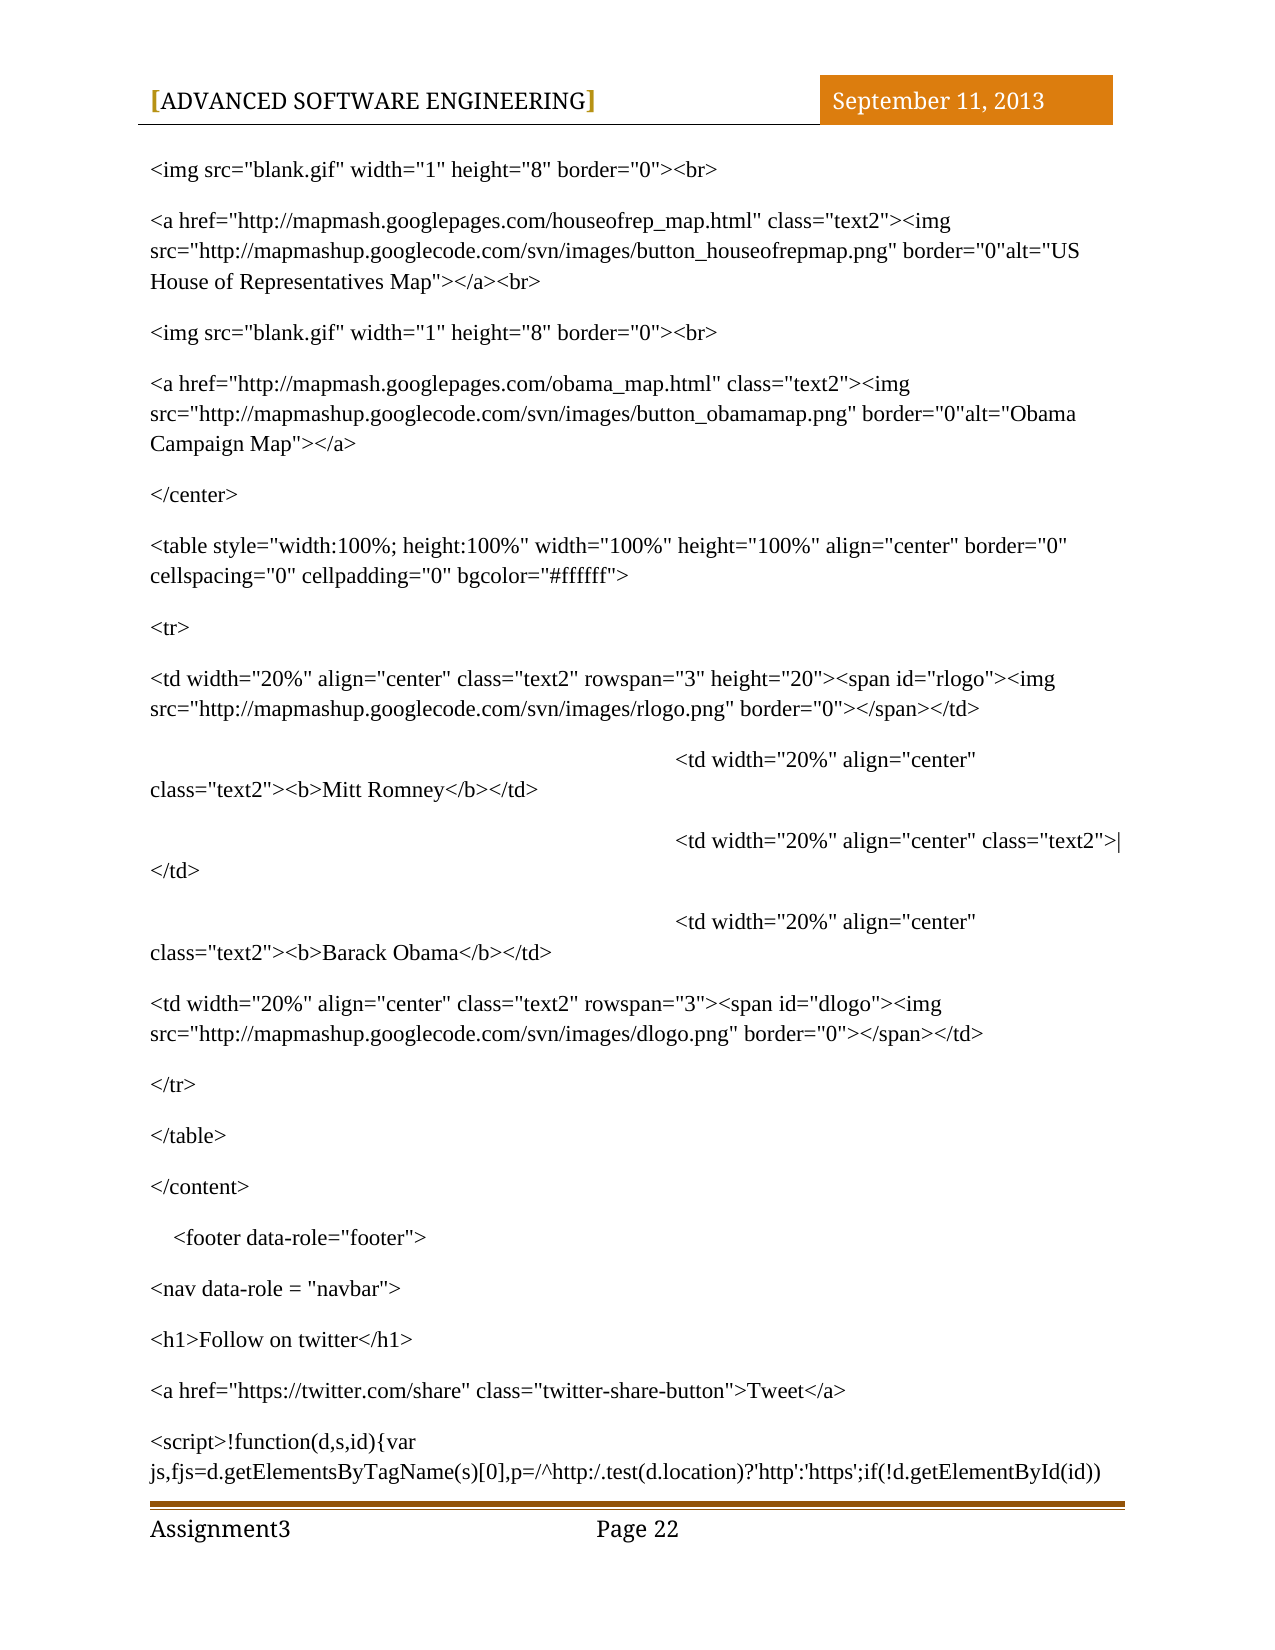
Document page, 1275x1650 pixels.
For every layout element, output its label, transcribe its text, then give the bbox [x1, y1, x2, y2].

text <table style="width:100%; height:100%" width="100%" height="100%" align="center" border="0" cellspacing="0" cellpadding="0" bgcolor="#ffffff"> [150, 532, 1125, 589]
text <footer data-role="footer"> [150, 1224, 1125, 1250]
text </content> [150, 1173, 1125, 1199]
text <h1>Follow on twitter</h1> [150, 1326, 1125, 1352]
text </center> [150, 481, 1125, 508]
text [150, 1428, 1125, 1485]
text </tr> [150, 1071, 1125, 1097]
text <td width="20%" align="center" class="text2" rowspan="3"><span id="dlogo"><img src="http://mapmashup.googlecode.com/svn/images/dlogo.png" border="0"></span></td> [150, 990, 1125, 1046]
text <a href="http://mapmash.googlepages.com/houseofrep_map.html" class="text2"><img src="http://mapmashup.googlecode.com/svn/images/button_houseofrepmap.png" border="0"alt="US House of Representatives Map"></a><br> [150, 207, 1125, 294]
text <nav data-role = "navbar"> [150, 1275, 1125, 1301]
text <img src="blank.gif" width="1" height="8" border="0"><br> [150, 319, 1125, 345]
text <td width="20%" align="center" class="text2"><b>Mitt Romney</b></td> [150, 746, 1125, 802]
text <td width="20%" align="center" class="text2" rowspan="3" height="20"><span id="rlogo"><img src="http://mapmashup.googlecode.com/svn/images/rlogo.png" border="0"></span></td> [150, 665, 1125, 721]
text <tr> [150, 614, 1125, 640]
text </table> [150, 1122, 1125, 1148]
text <a href="https://twitter.com/share" class="twitter-share-button">Tweet</a> [150, 1377, 1125, 1403]
text <td width="20%" align="center" class="text2">|</td> [150, 827, 1125, 884]
text <a href="http://mapmash.googlepages.com/obama_map.html" class="text2"><img src="http://mapmashup.googlecode.com/svn/images/button_obamamap.png" border="0"alt="Obama Campaign Map"></a> [150, 370, 1125, 457]
text <td width="20%" align="center" class="text2"><b>Barack Obama</b></td> [150, 908, 1125, 965]
text <img src="blank.gif" width="1" height="8" border="0"><br> [150, 156, 1125, 183]
